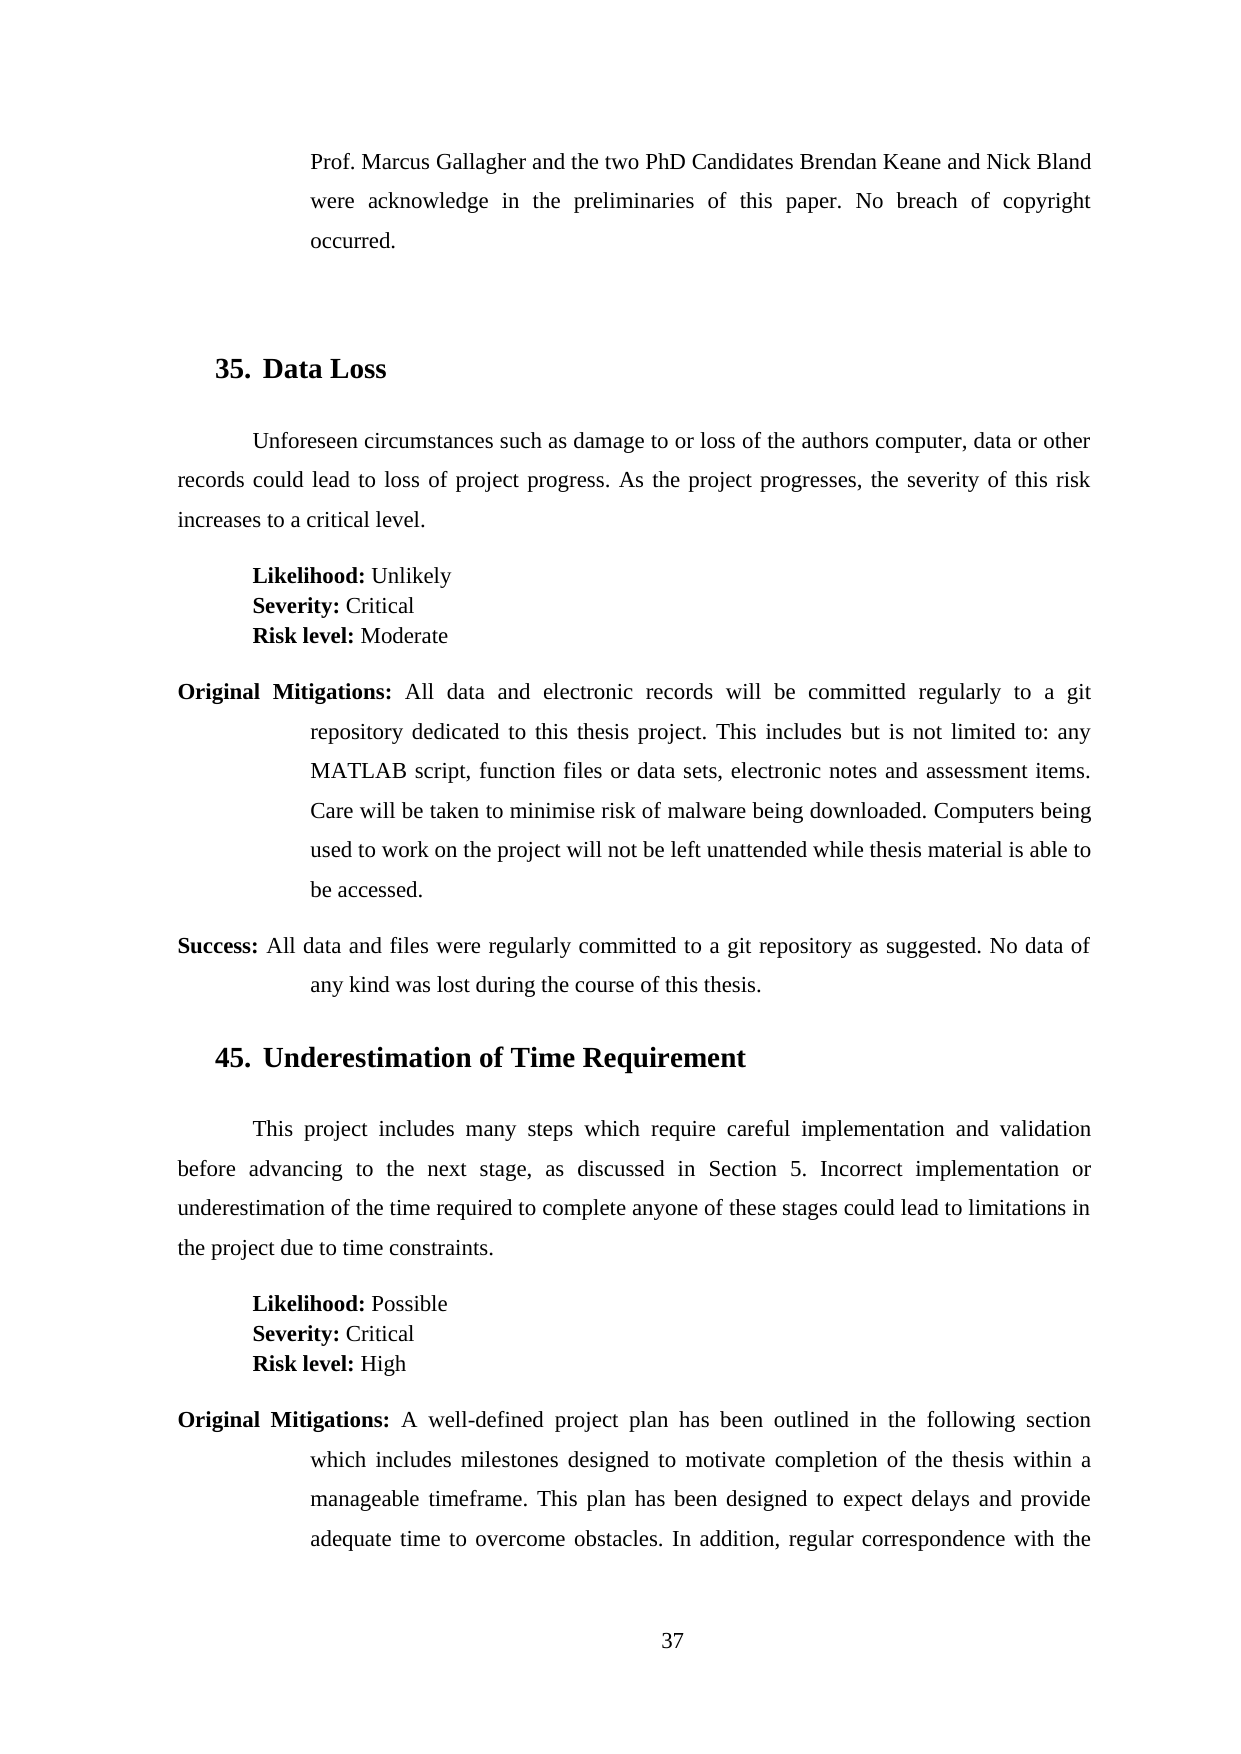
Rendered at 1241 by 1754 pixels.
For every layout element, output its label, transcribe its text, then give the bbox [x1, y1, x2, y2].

text Unforeseen circumstances such as damage to or loss of the authors computer, data or other records could lead to loss of project progress. As the project progresses, the severity of this risk increases to a critical level. [177, 427, 1092, 532]
text Success: All data and files were regularly committed to a git repository as suggested. No data of any kind was lost during the course of this thesis. [177, 932, 1092, 998]
subtitle Underestimation of Time Requirement [215, 1040, 1092, 1074]
subtitle Data Loss [215, 351, 1092, 385]
text Likelihood: Unlikely [177, 562, 1092, 588]
text Severity: Critical [177, 592, 1092, 618]
text Likelihood: Possible [177, 1290, 1092, 1316]
text This project includes many steps which require careful implementation and validation before advancing to the next stage, as discussed in Section 5. Incorrect implementation or underestimation of the time required to complete anyone of these stages could lead to limitations in the project due to time constraints. [177, 1115, 1092, 1260]
text Original Mitigations: All data and electronic records will be committed regularly to a git repository dedicated to this thesis project. This includes but is not limited to: any MATLAB script, function files or data sets, electronic notes and assessment items. Care will be taken to minimise risk of malware being downloaded. Computers being used to work on the project will not be left unattended while thesis material is able to be accessed. [177, 678, 1092, 902]
text Risk level: Moderate [177, 622, 1092, 649]
text Risk level: High [177, 1350, 1092, 1377]
text Severity: Critical [177, 1320, 1092, 1347]
